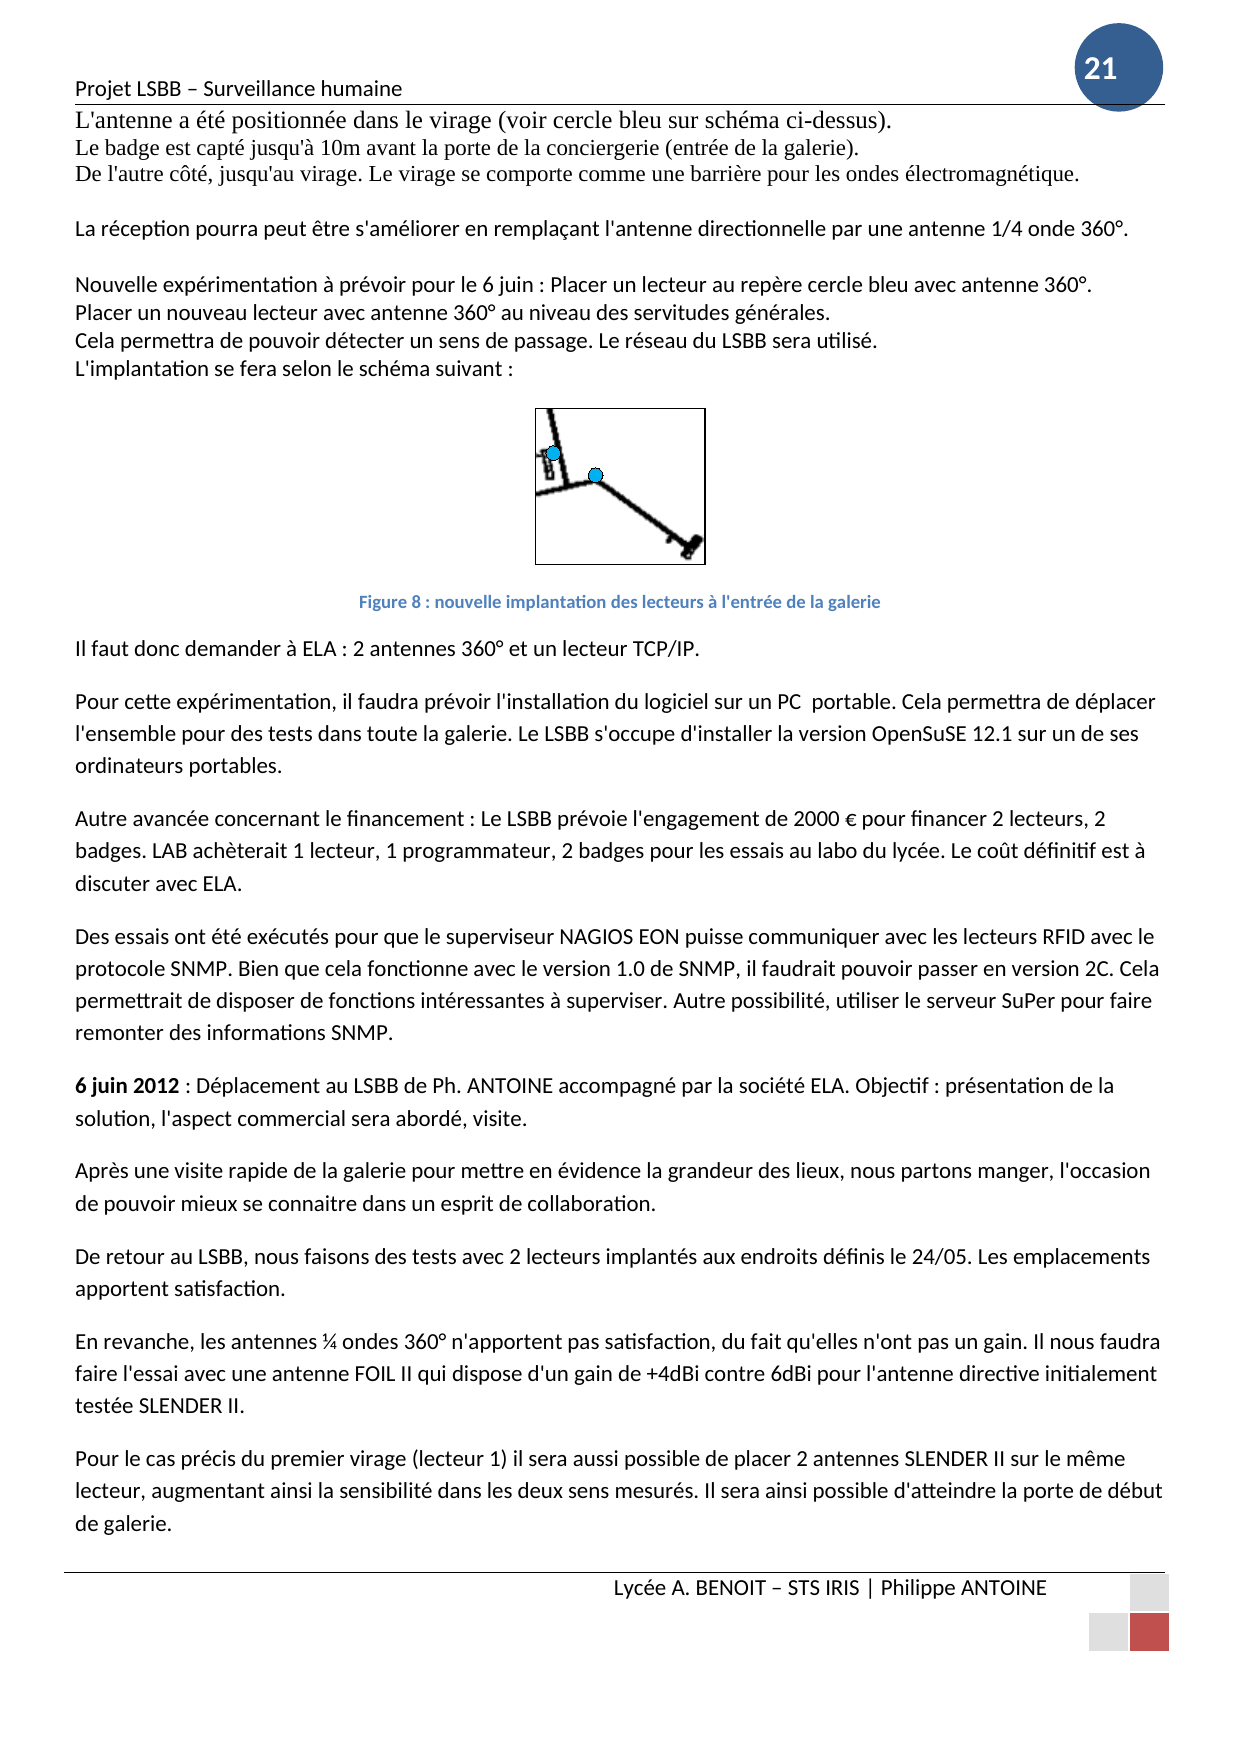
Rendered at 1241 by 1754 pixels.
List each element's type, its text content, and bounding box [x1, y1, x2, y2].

text L'implantation se fera selon le schéma suivant : [75, 354, 1165, 382]
picture [536, 409, 704, 564]
text Des essais ont été exécutés pour que le superviseur NAGIOS EON puisse communiquer avec les lecteurs RFID avec le protocole SNMP. Bien que cela fonctionne avec le version 1.0 de SNMP, il faudrait pouvoir passer en version 2C. Cela permettrait de disposer de fonctions intéressantes à superviser. Autre possibilité, utiliser le serveur SuPer pour faire remonter des informations SNMP. [75, 922, 1165, 1046]
text La réception pourra peut être s'améliorer en remplaçant l'antenne directionnelle par une antenne 1/4 onde 360°. [75, 214, 1165, 242]
text Cela permettra de pouvoir détecter un sens de passage. Le réseau du LSBB sera utilisé. [75, 326, 1165, 354]
text Placer un nouveau lecteur avec antenne 360° au niveau des servitudes générales. [75, 298, 1165, 326]
text De retour au LSBB, nous faisons des tests avec 2 lecteurs implantés aux endroits définis le 24/05. Les emplacements apportent satisfaction. [75, 1242, 1165, 1302]
text En revanche, les antennes ¼ ondes 360° n'apportent pas satisfaction, du fait qu'elles n'ont pas un gain. Il nous faudra faire l'essai avec une antenne FOIL II qui dispose d'un gain de +4dBi contre 6dBi pour l'antenne directive initialement testée SLENDER II. [75, 1327, 1165, 1419]
text L'antenne a été positionnée dans le virage (voir cercle bleu sur schéma ci-dessus). [75, 105, 1165, 134]
text Pour cette expérimentation, il faudra prévoir l'installation du logiciel sur un PC portable. Cela permettra de déplacer l'ensemble pour des tests dans toute la galerie. Le LSBB s'occupe d'installer la version OpenSuSE 12.1 sur un de ses ordinateurs portables. [75, 687, 1165, 779]
text Autre avancée concernant le financement : Le LSBB prévoie l'engagement de 2000 € pour financer 2 lecteurs, 2 badges. LAB achèterait 1 lecteur, 1 programmateur, 2 badges pour les essais au labo du lycée. Le coût définitif est à discuter avec ELA. [75, 804, 1165, 897]
text Le badge est capté jusqu'à 10m avant la porte de la conciergerie (entrée de la galerie). [75, 134, 1165, 160]
text Nouvelle expérimentation à prévoir pour le 6 juin : Placer un lecteur au repère cercle bleu avec antenne 360°. [75, 270, 1165, 298]
text De l'autre côté, jusqu'au virage. Le virage se comporte comme une barrière pour les ondes électromagnétique. [75, 160, 1165, 186]
text 6 juin 2012 : Déplacement au LSBB de Ph. ANTOINE accompagné par la société ELA. Objectif : présentation de la solution, l'aspect commercial sera abordé, visite. [75, 1071, 1165, 1132]
text Il faut donc demander à ELA : 2 antennes 360° et un lecteur TCP/IP. [75, 634, 1165, 662]
text Pour le cas précis du premier virage (lecteur 1) il sera aussi possible de placer 2 antennes SLENDER II sur le même lecteur, augmentant ainsi la sensibilité dans les deux sens mesurés. Il sera ainsi possible d'atteindre la porte de début de galerie. [75, 1444, 1165, 1537]
text Après une visite rapide de la galerie pour mettre en évidence la grandeur des lieux, nous partons manger, l'occasion de pouvoir mieux se connaitre dans un esprit de collaboration. [75, 1157, 1165, 1217]
